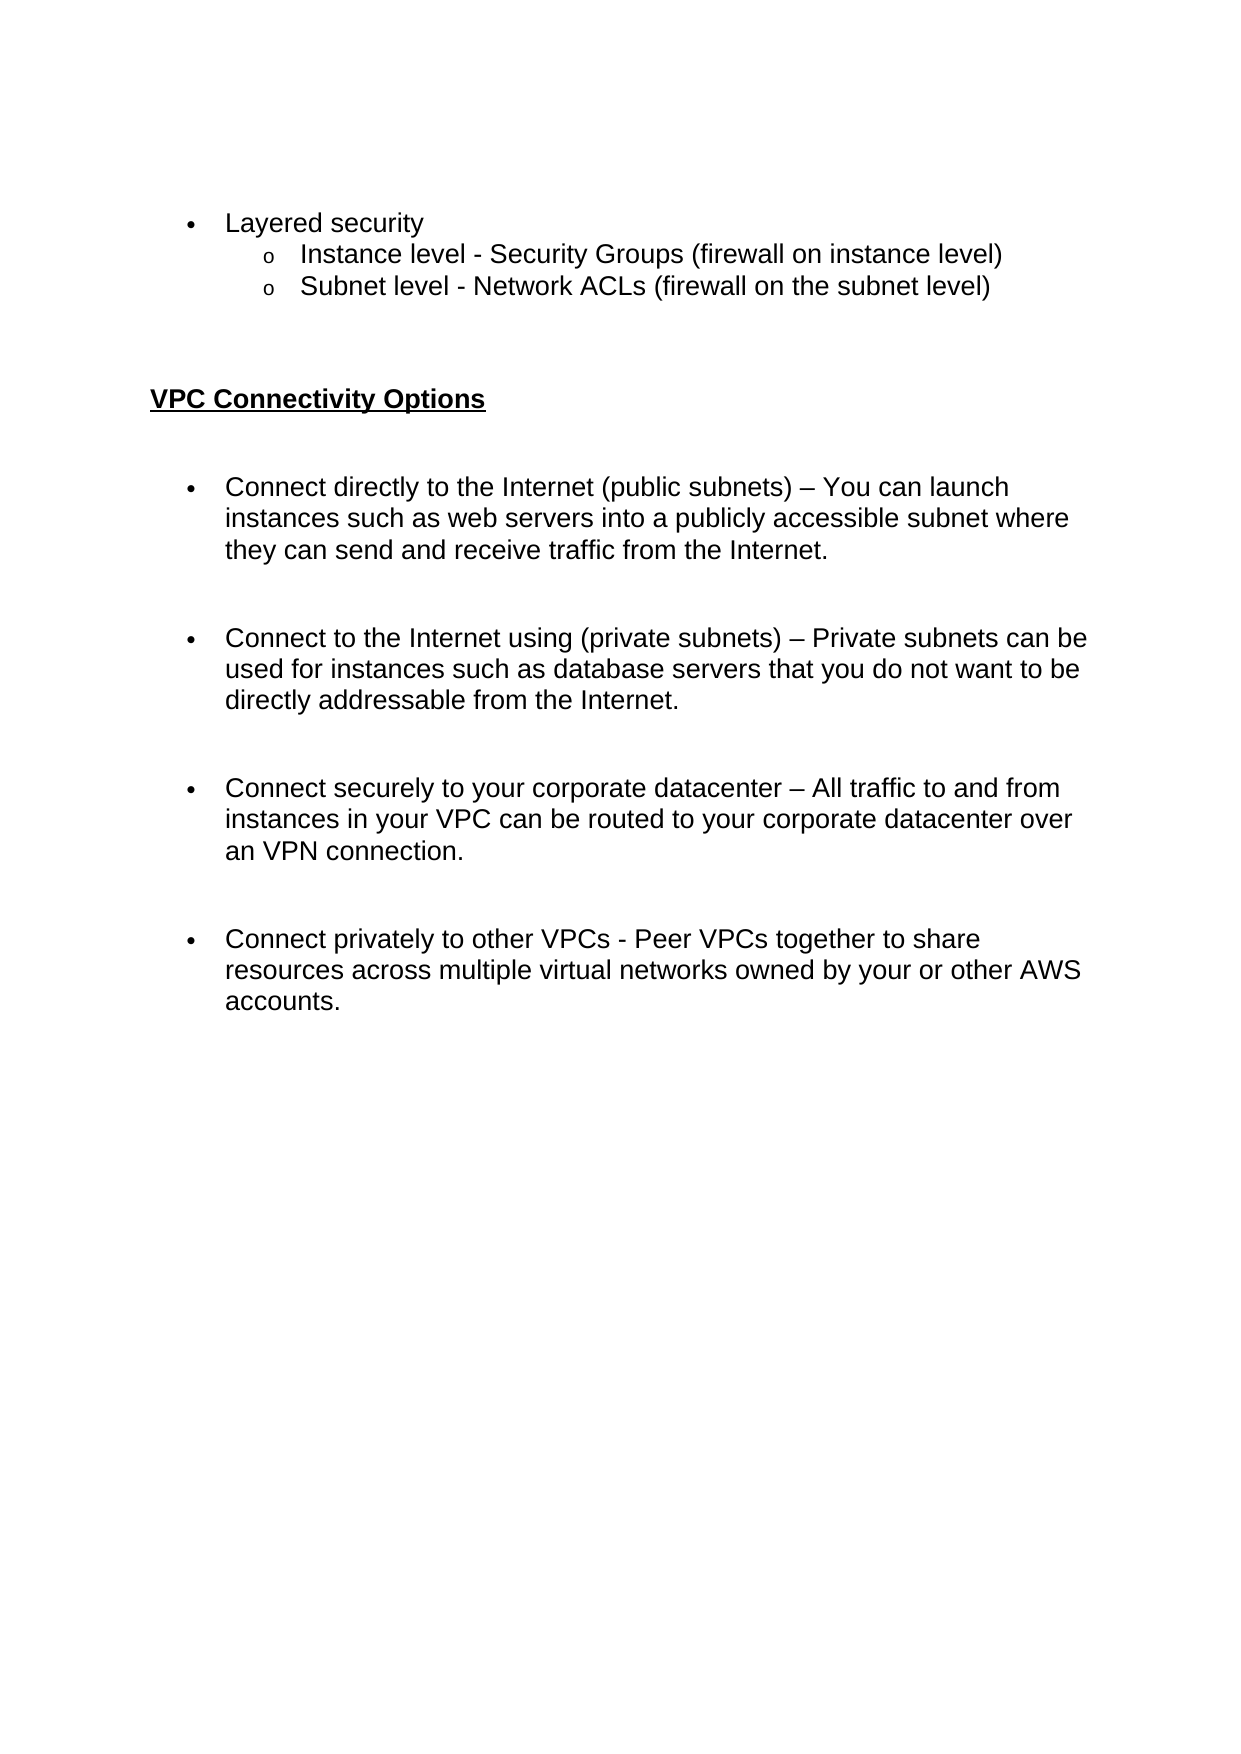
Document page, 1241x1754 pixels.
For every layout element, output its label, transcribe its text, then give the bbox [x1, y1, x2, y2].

list Connect directly to the Internet (public subnets) – You can launch instances such as web servers into a publicly accessible subnet where they can send and receive traffic from the Internet. [187, 471, 1090, 565]
text VPC Connectivity Options [150, 383, 1090, 414]
list Connect to the Internet using (private subnets) – Private subnets can be used for instances such as database servers that you do not want to be directly addressable from the Internet. [187, 622, 1090, 715]
list Connect privately to other VPCs - Peer VPCs together to share resources across multiple virtual networks owned by your or other AWS accounts. [187, 923, 1090, 1016]
list Subnet level - Network ACLs (firewall on the subnet level) [262, 270, 1090, 301]
list Layered security [187, 207, 1090, 238]
list Instance level - Security Groups (firewall on instance level) [262, 238, 1090, 270]
list Connect securely to your corporate datacenter – All traffic to and from instances in your VPC can be routed to your corporate datacenter over an VPN connection. [187, 772, 1090, 866]
